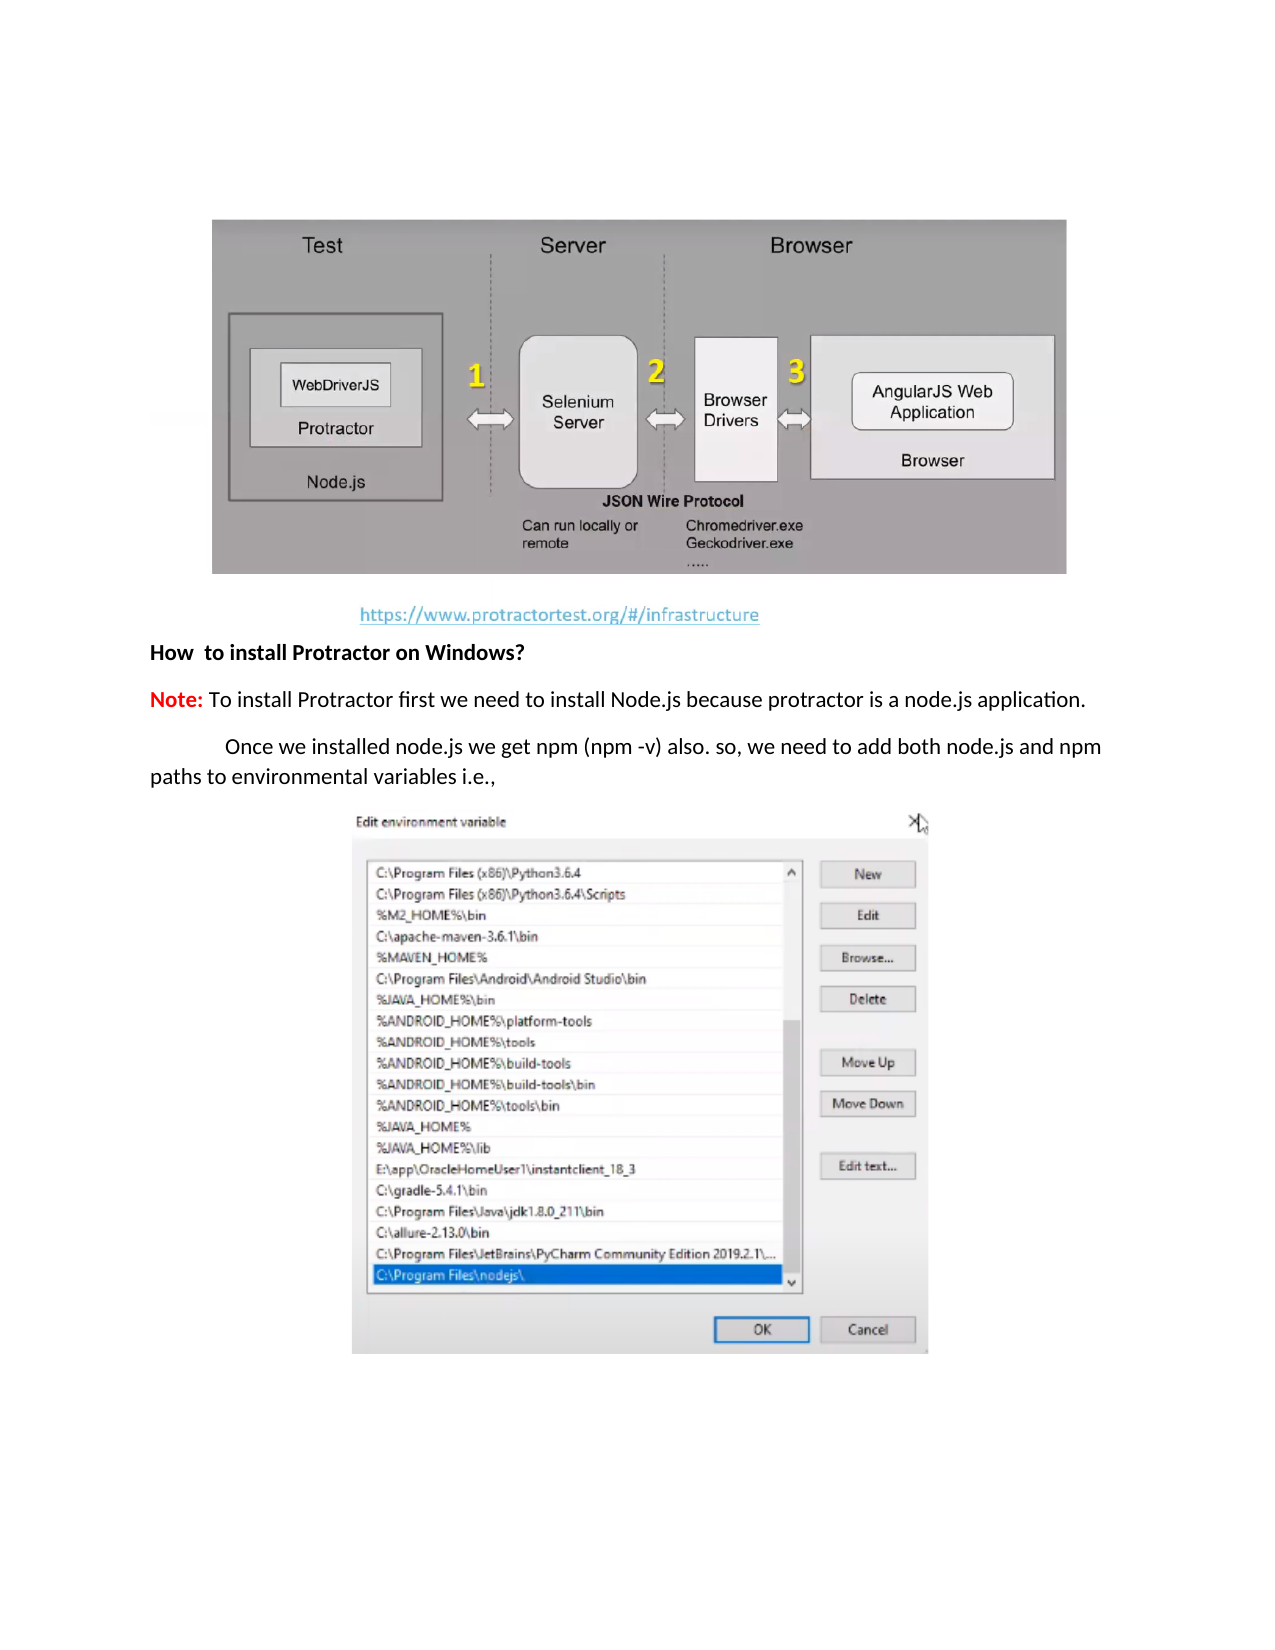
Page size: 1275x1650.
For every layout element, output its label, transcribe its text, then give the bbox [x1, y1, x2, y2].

text Once we installed node.js we get npm (npm -v) also. so, we need to add both node.js and npm paths to environmental variables i.e., [150, 732, 1125, 791]
picture [150, 150, 1125, 631]
text Why we need protractor? How protractor works? How to install Protractor on Windows? [150, 631, 1125, 667]
picture [351, 809, 929, 1354]
text Note: To install Protractor first we need to install Node.js because protractor is a node.js application. [150, 685, 1125, 713]
